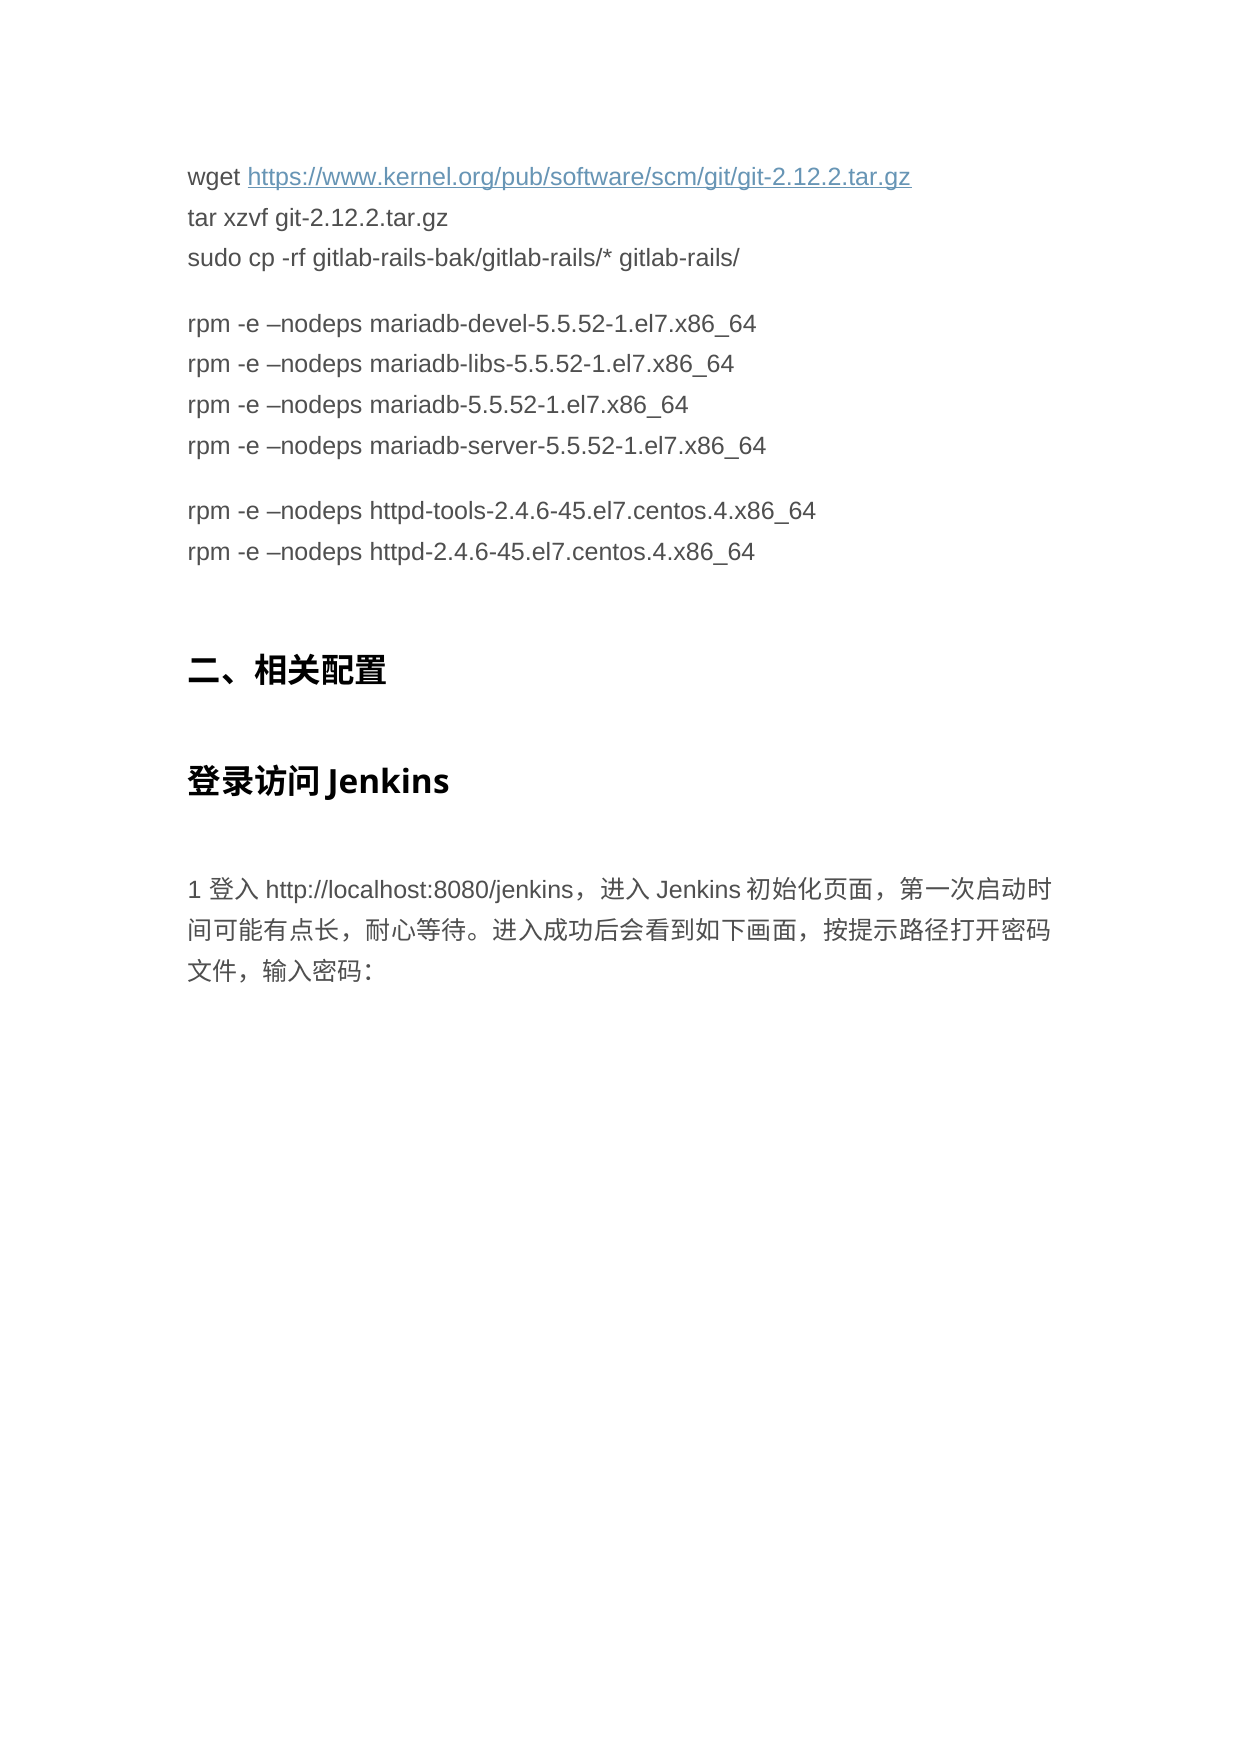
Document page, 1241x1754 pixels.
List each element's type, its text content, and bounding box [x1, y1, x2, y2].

text sudo cp -rf gitlab-rails-bak/gitlab-rails/* gitlab-rails/ [187, 231, 1053, 272]
text rpm -e –nodeps mariadb-devel-5.5.52-1.el7.x86_64 rpm -e –nodeps mariadb-libs-5.5.52-1.el7.x86_64 rpm -e –nodeps mariadb-5.5.52-1.el7.x86_64 rpm -e –nodeps mariadb-server-5.5.52-1.el7.x86_64 [187, 297, 1053, 459]
subtitle 二、相关配置 [187, 644, 1053, 692]
text wget https://www.kernel.org/pub/software/scm/git/git-2.12.2.tar.gz tar xzvf git-2.12.2.tar.gz [187, 150, 1053, 231]
text rpm -e –nodeps httpd-tools-2.4.6-45.el7.centos.4.x86_64 rpm -e –nodeps httpd-2.4.6-45.el7.centos.4.x86_64 [187, 484, 1053, 566]
text 1 登入http://localhost:8080/jenkins，进入Jenkins初始化页面，第一次启动时间可能有点长，耐心等待。进入成功后会看到如下画面，按提示路径打开密码文件，输入密码： [187, 865, 1053, 987]
subtitle 登录访问Jenkins [187, 754, 1053, 803]
